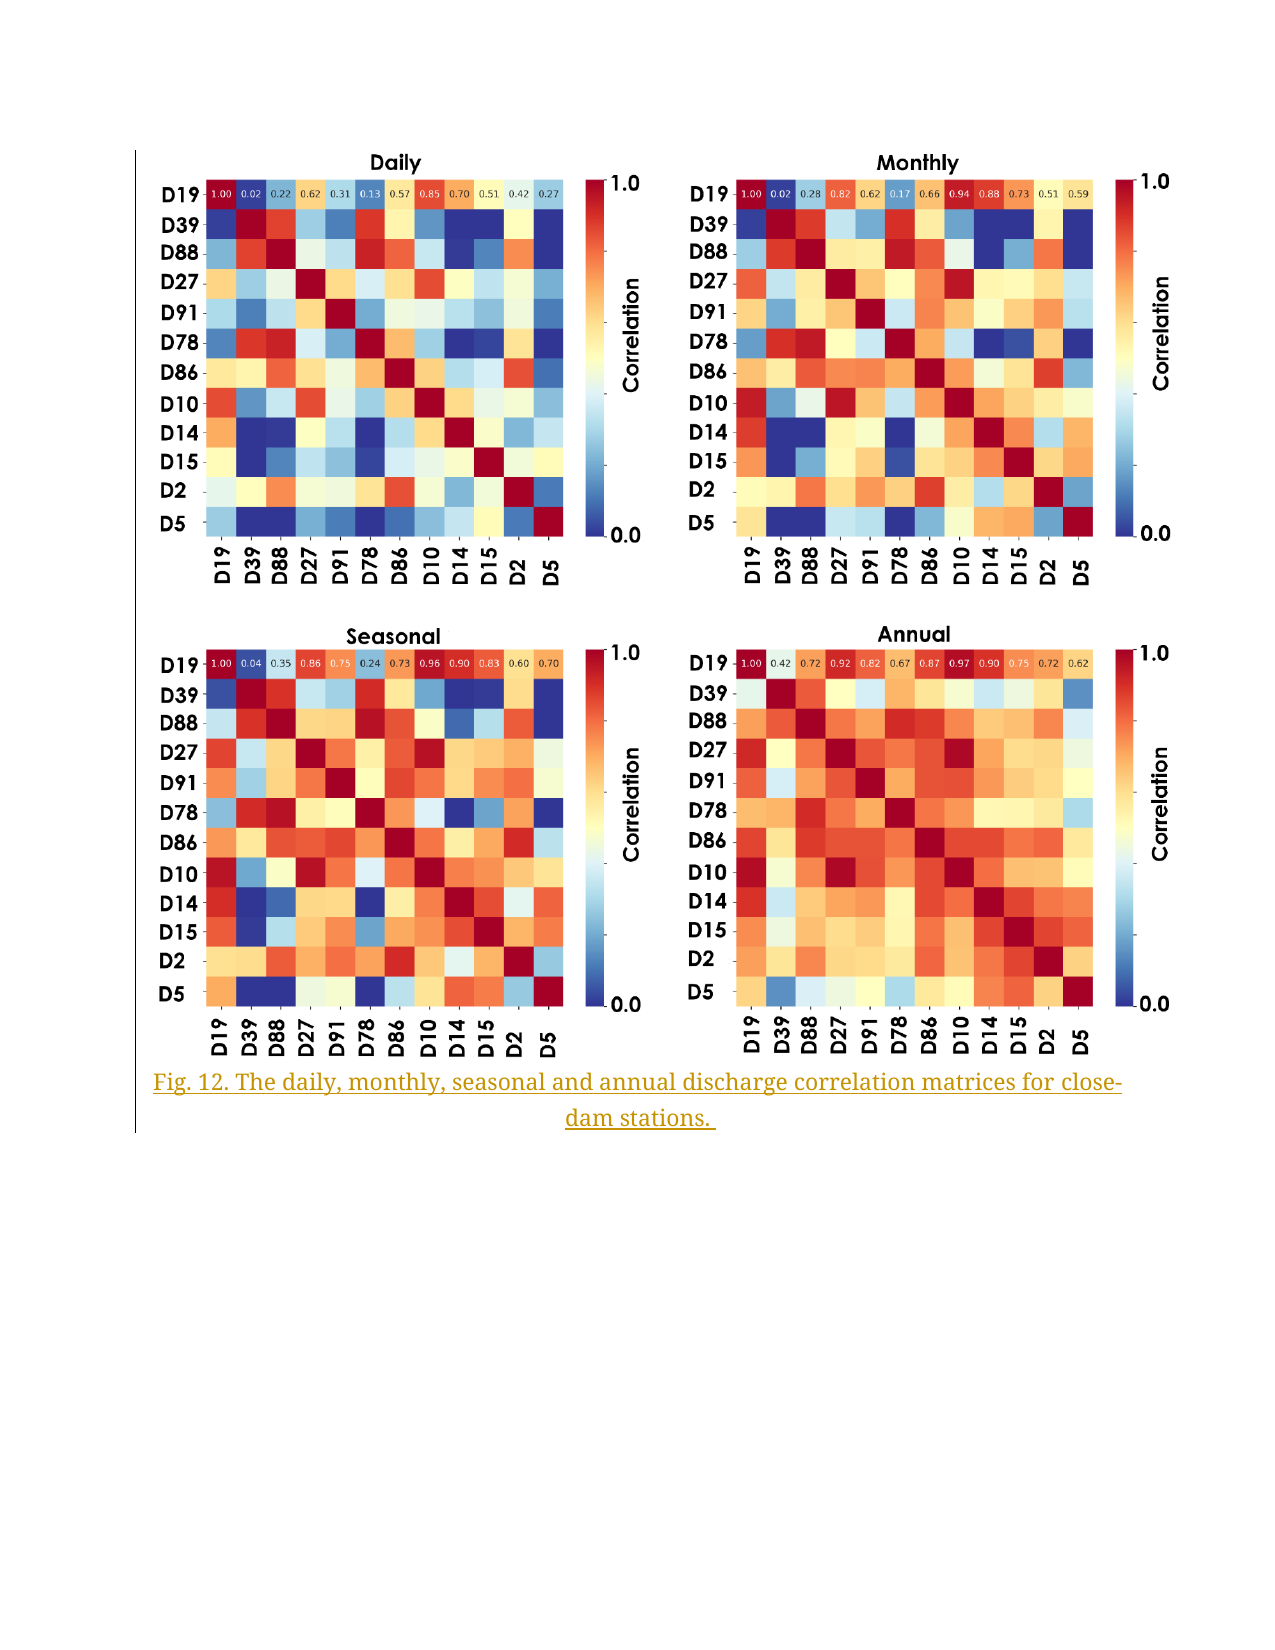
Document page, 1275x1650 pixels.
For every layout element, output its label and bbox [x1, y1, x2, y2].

picture [150, 150, 1184, 1062]
